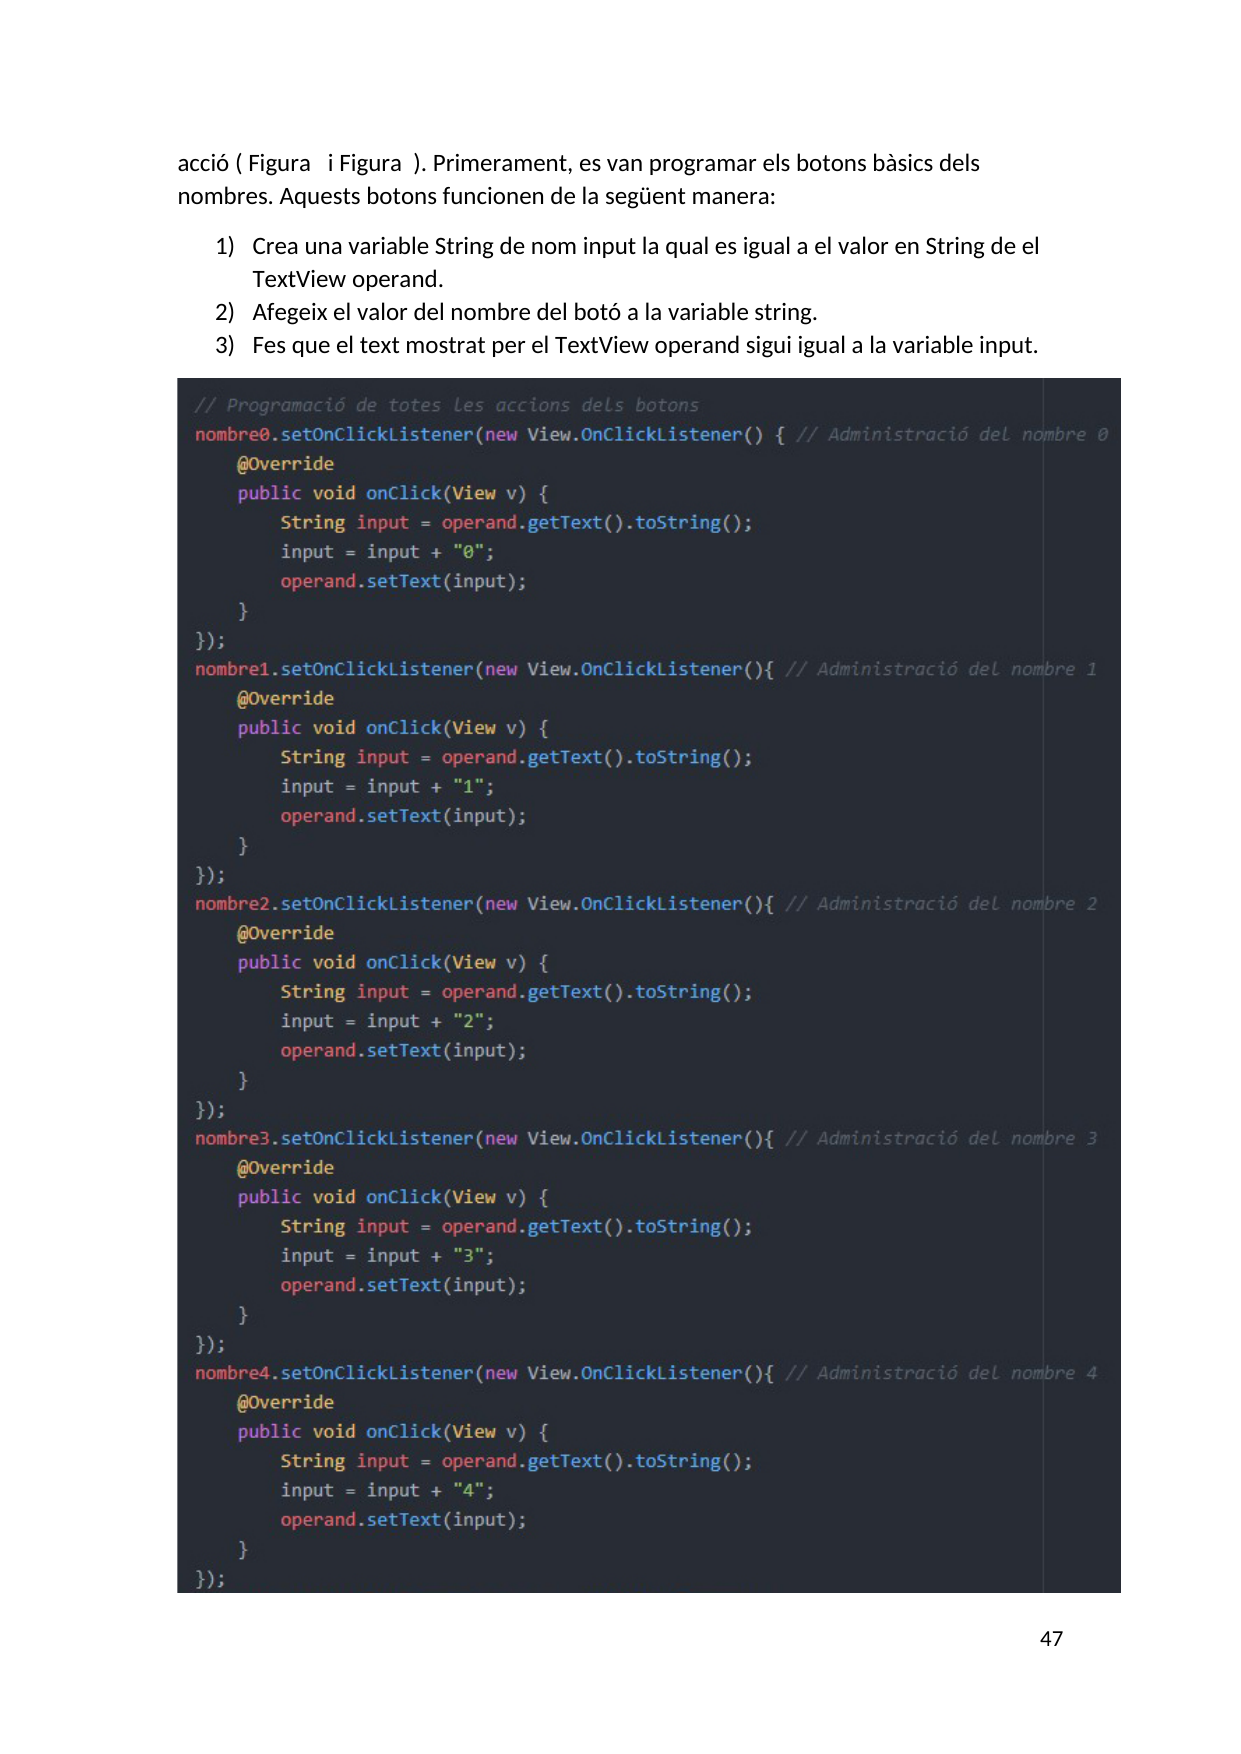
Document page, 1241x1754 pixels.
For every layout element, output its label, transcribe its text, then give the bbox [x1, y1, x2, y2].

list Fes que el text mostrat per el TextView operand sigui igual a la variable input. [215, 329, 1063, 359]
list Crea una variable String de nom input la qual es igual a el valor en String de el TextView operand. [215, 230, 1063, 293]
list Afegeix el valor del nombre del botó a la variable string. [215, 296, 1063, 326]
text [177, 148, 1063, 211]
picture [177, 378, 1121, 1593]
